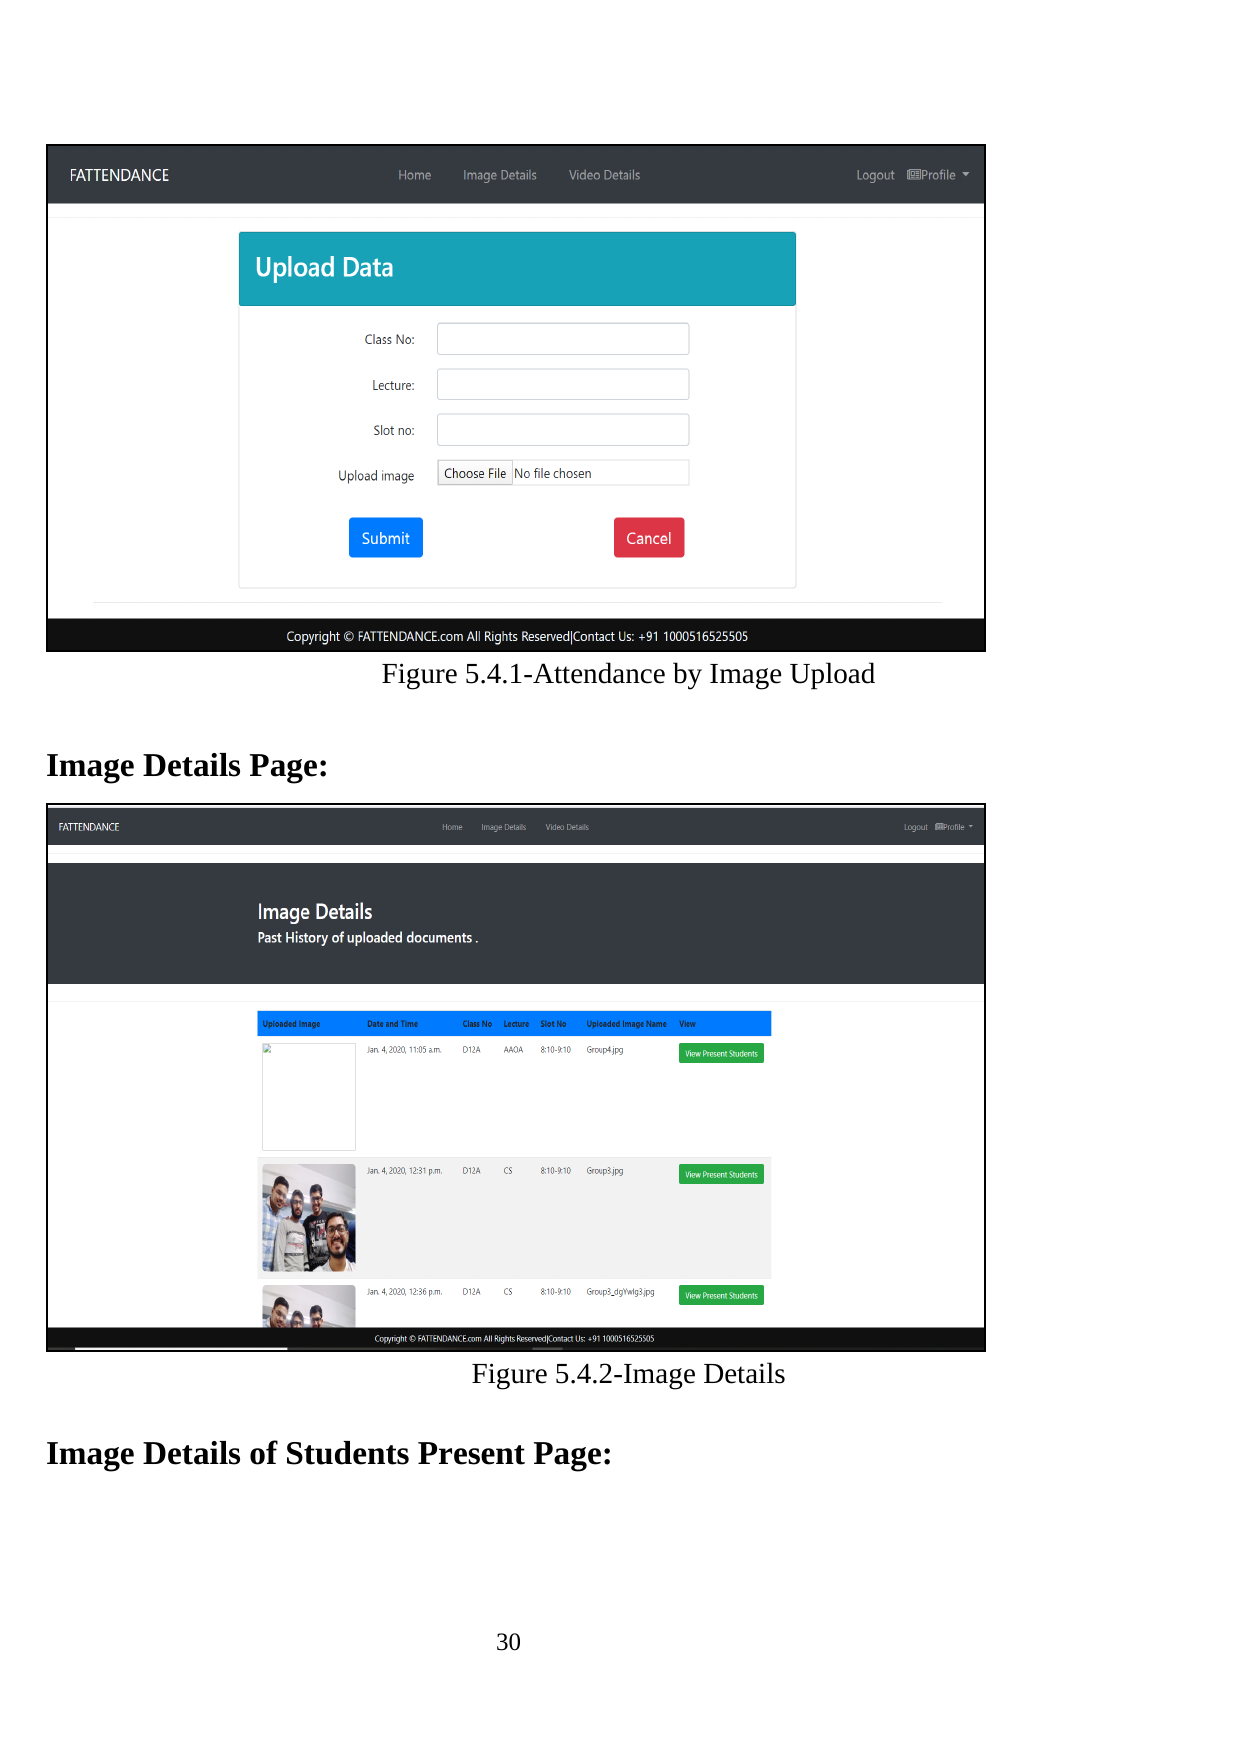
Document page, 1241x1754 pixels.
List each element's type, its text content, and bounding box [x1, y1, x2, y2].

text Figure 5.4.1-Attendance by Image Upload [46, 657, 1211, 690]
text Image Details of Students Present Page: [46, 1433, 1211, 1472]
text Figure 5.4.2-Image Details [46, 1356, 1211, 1390]
text Image Details Page: [46, 745, 1211, 784]
picture [48, 805, 984, 1350]
picture [48, 146, 984, 650]
